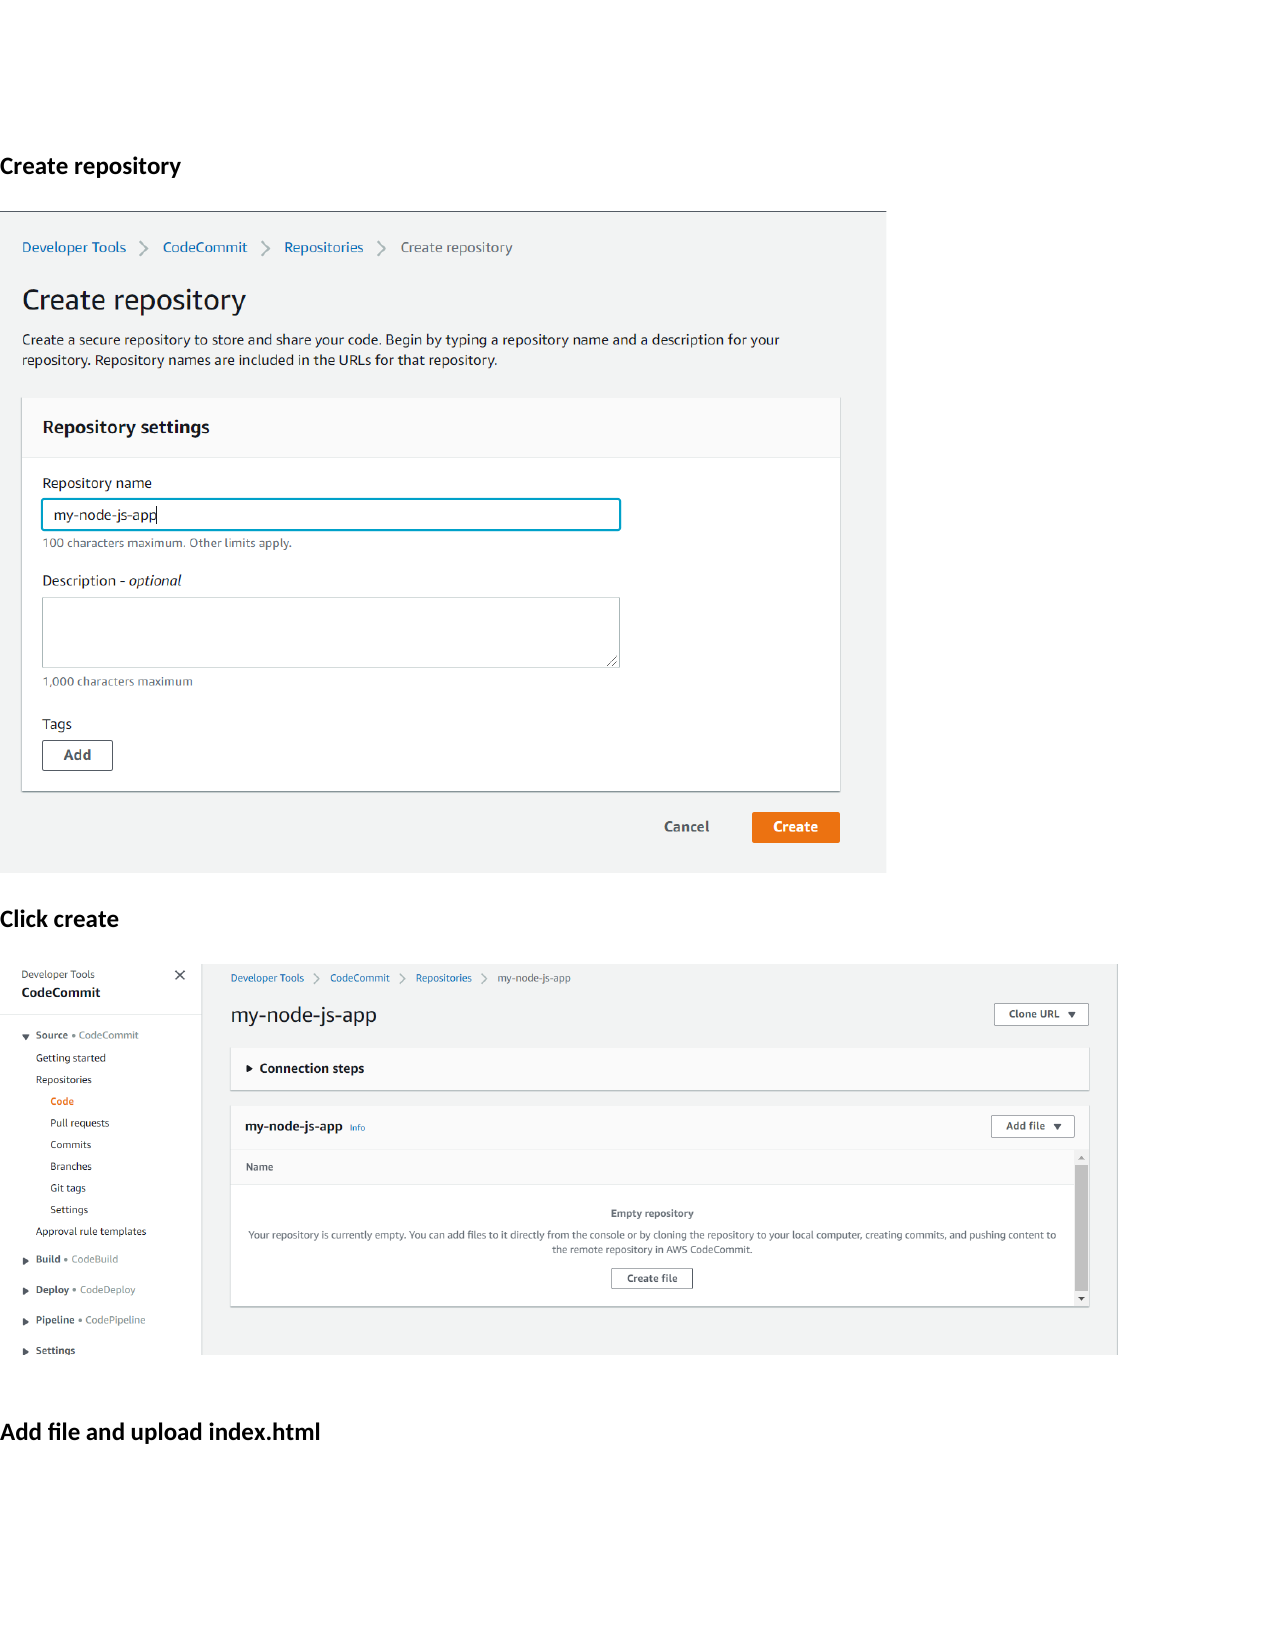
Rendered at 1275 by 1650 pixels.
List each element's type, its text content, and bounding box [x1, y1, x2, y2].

text Click create [0, 903, 1125, 933]
text Create repository [0, 150, 1125, 181]
text Add file and upload index.html [0, 1416, 1125, 1446]
picture [0, 211, 887, 873]
picture [0, 964, 1125, 1355]
